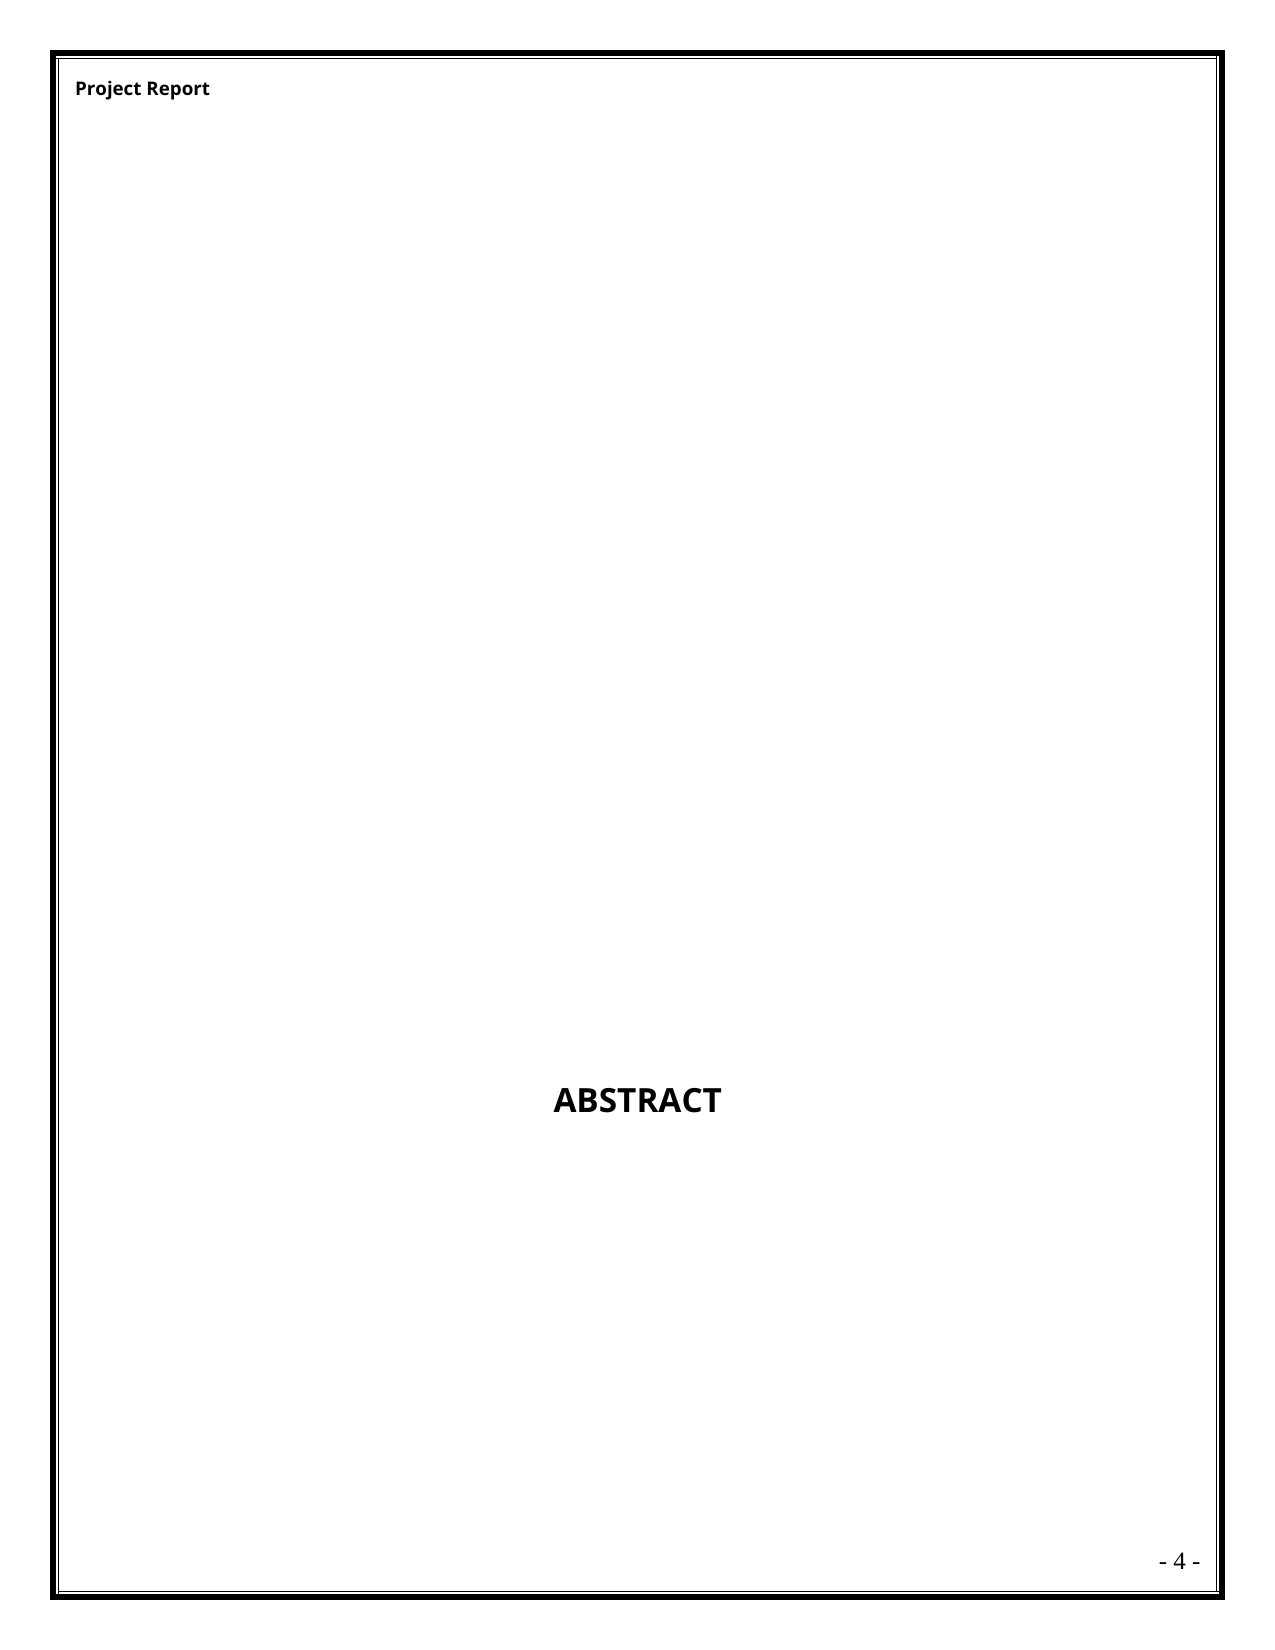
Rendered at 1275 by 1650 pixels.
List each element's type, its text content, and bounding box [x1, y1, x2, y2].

text ABSTRACT [75, 1077, 1200, 1122]
